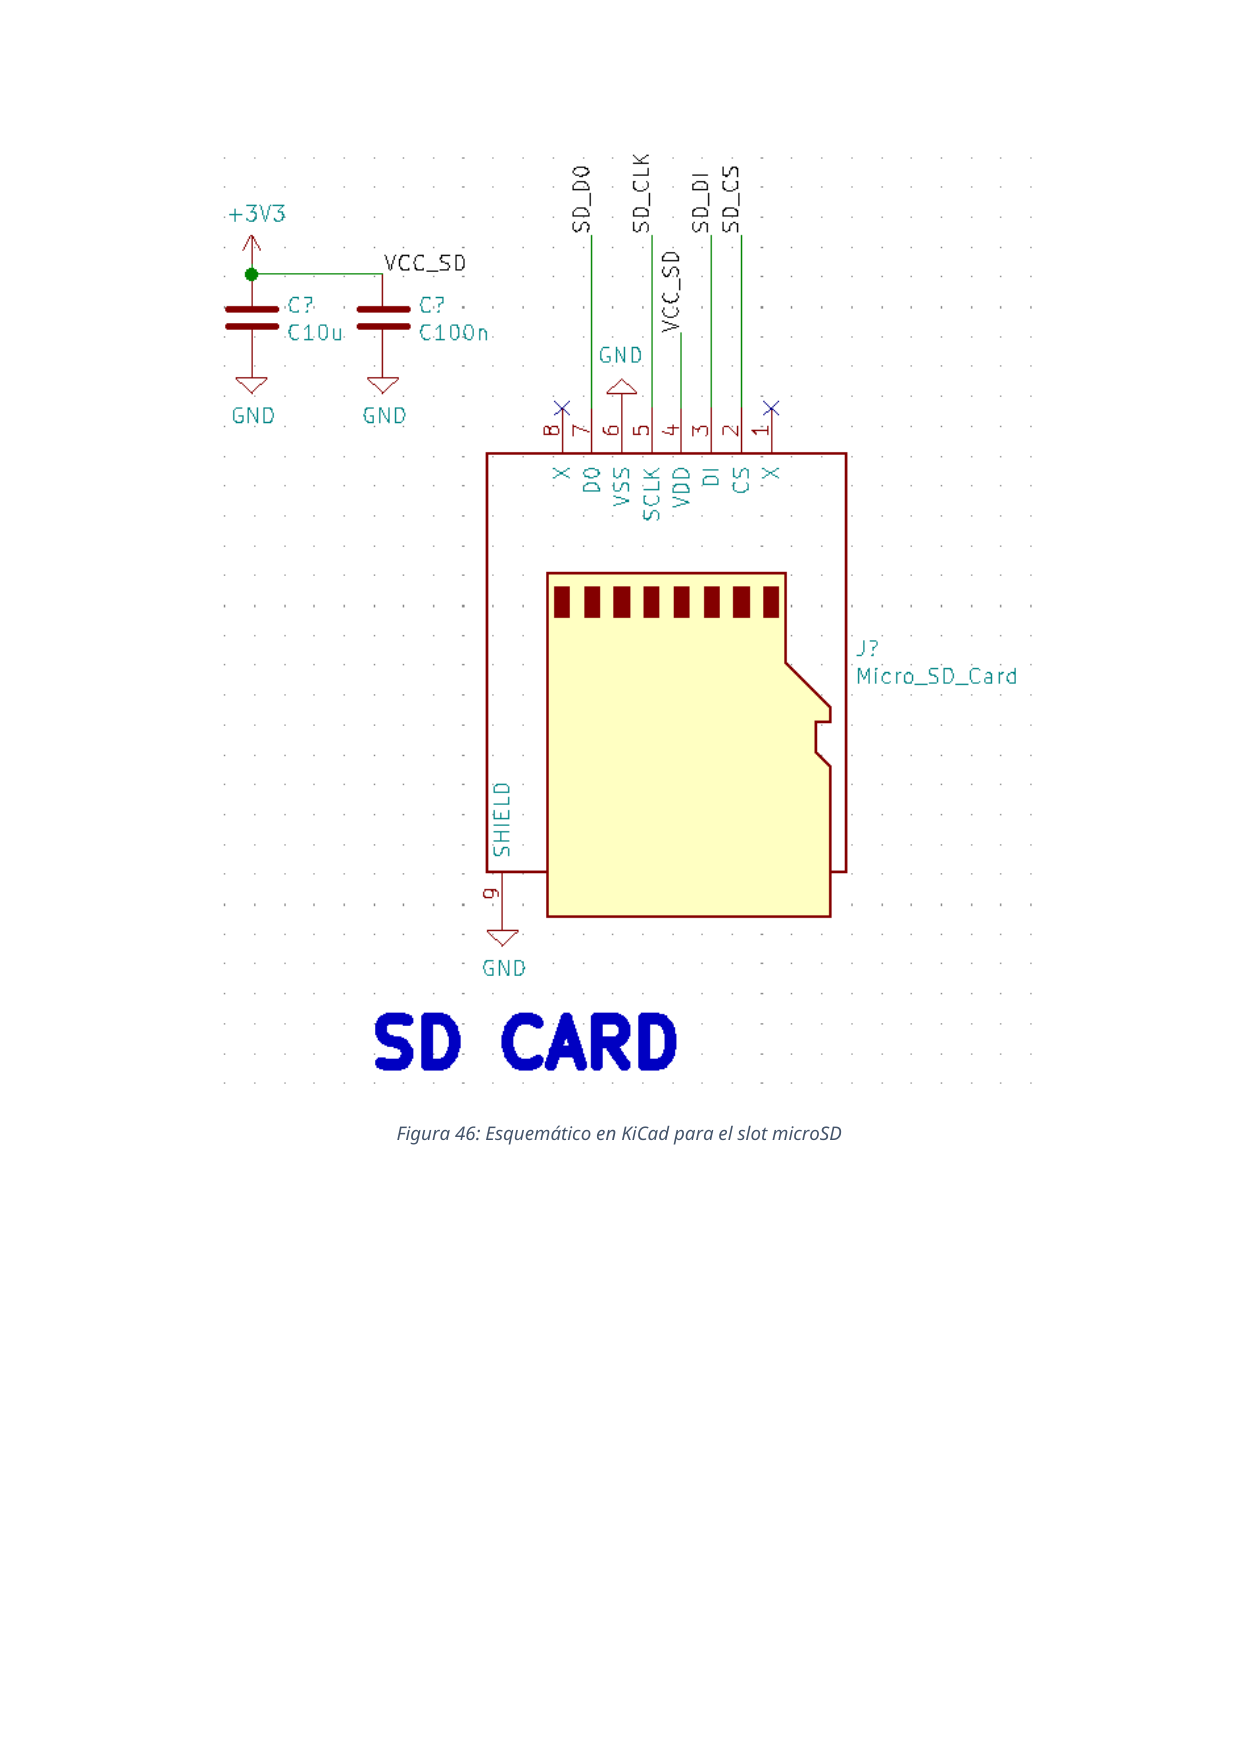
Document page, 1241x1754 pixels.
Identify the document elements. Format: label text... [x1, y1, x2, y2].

picture [203, 147, 1037, 1101]
